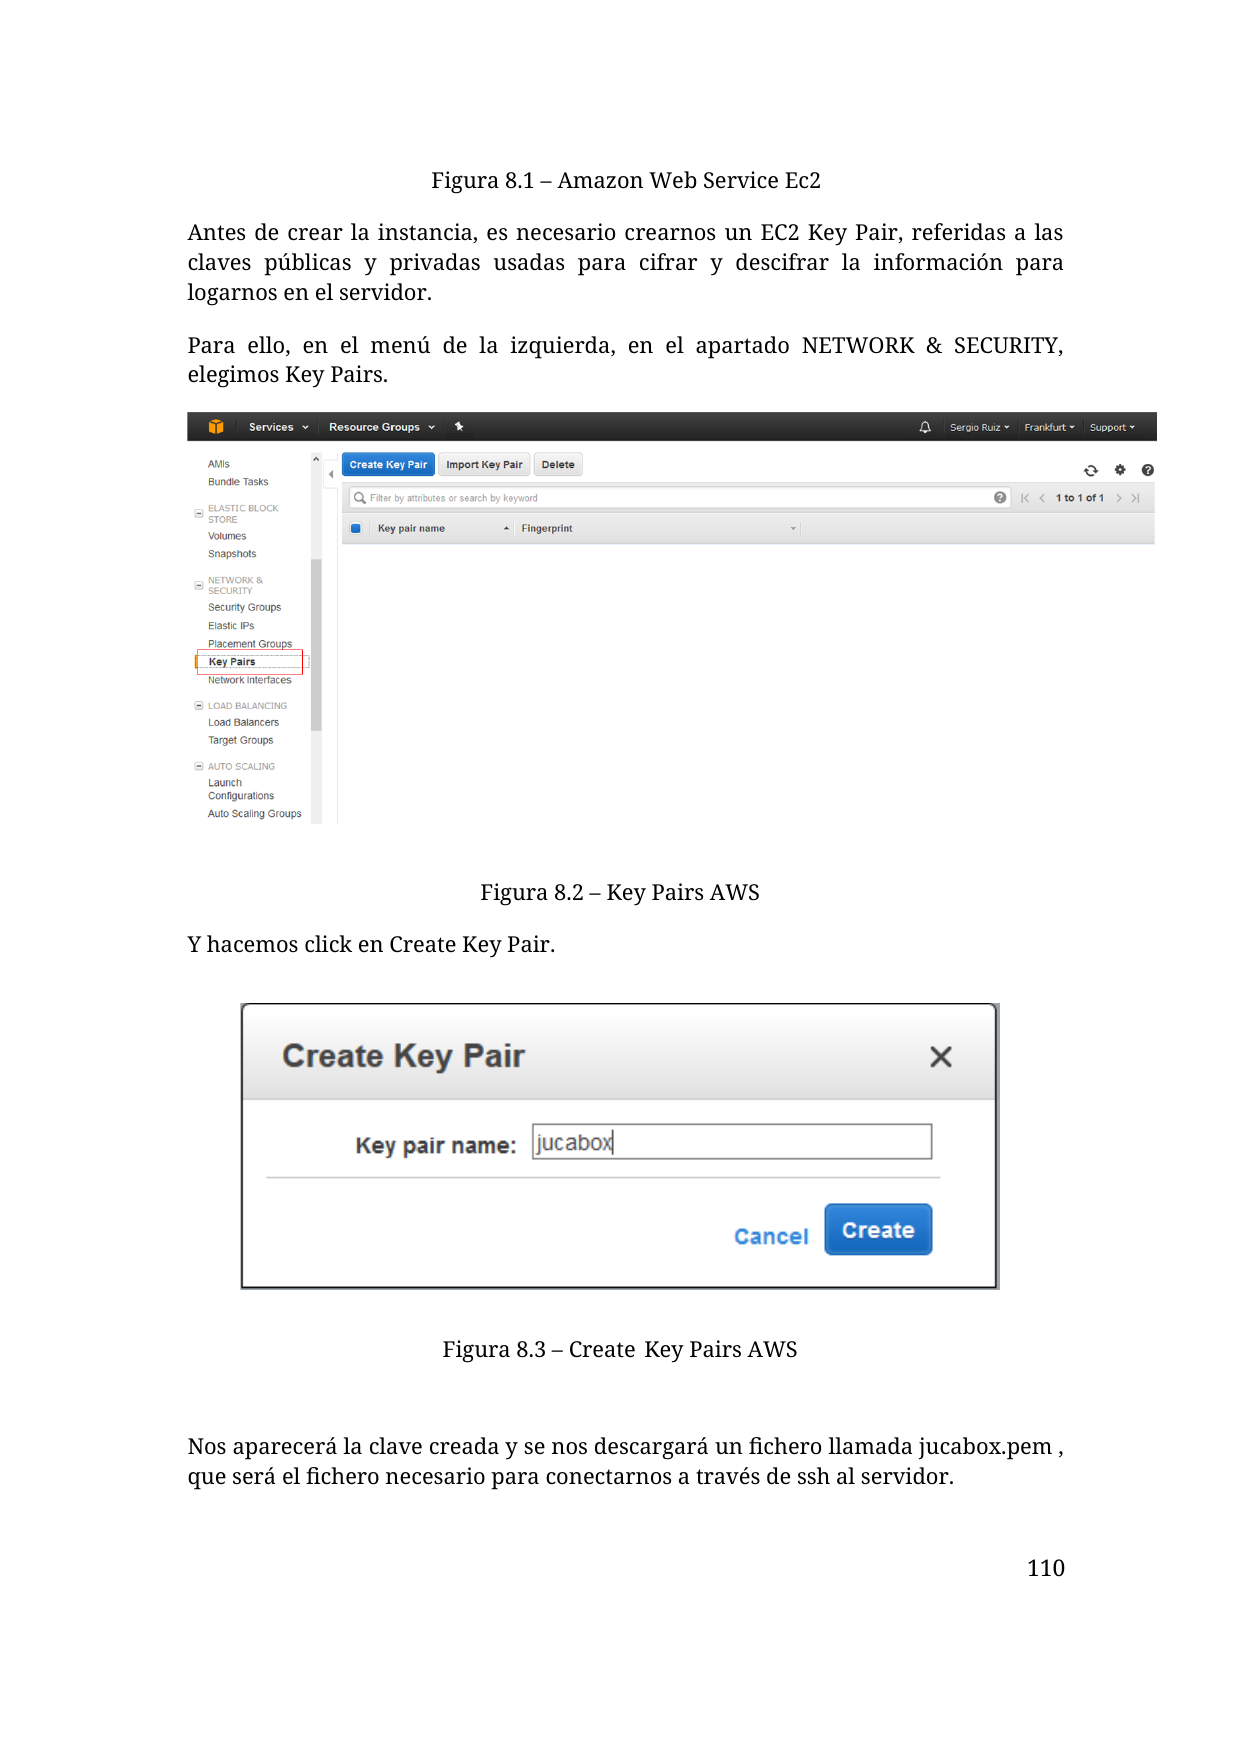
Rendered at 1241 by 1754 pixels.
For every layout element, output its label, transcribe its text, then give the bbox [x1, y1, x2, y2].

text Y hacemos click en Create Key Pair. [187, 929, 1065, 959]
picture [240, 1003, 1000, 1290]
picture [187, 412, 1158, 824]
text Figura 8.3 – Create Key Pairs AWS [175, 1334, 1065, 1364]
text Figura 8.1 – Amazon Web Service Ec2 [187, 164, 1065, 194]
text Figura 8.2 – Key Pairs AWS [175, 877, 1065, 907]
text Nos aparecerá la clave creada y se nos descargará un fichero llamada jucabox.pem , que será el fichero necesario para conectarnos a través de ssh al servidor. [187, 1431, 1065, 1490]
text Antes de crear la instancia, es necesario crearnos un EC2 Key Pair, referidas a las claves públicas y privadas usadas para cifrar y descifrar la información para logarnos en el servidor. [187, 217, 1065, 307]
text Para ello, en el menú de la izquierda, en el apartado NETWORK & SECURITY, elegimos Key Pairs. [187, 329, 1065, 389]
